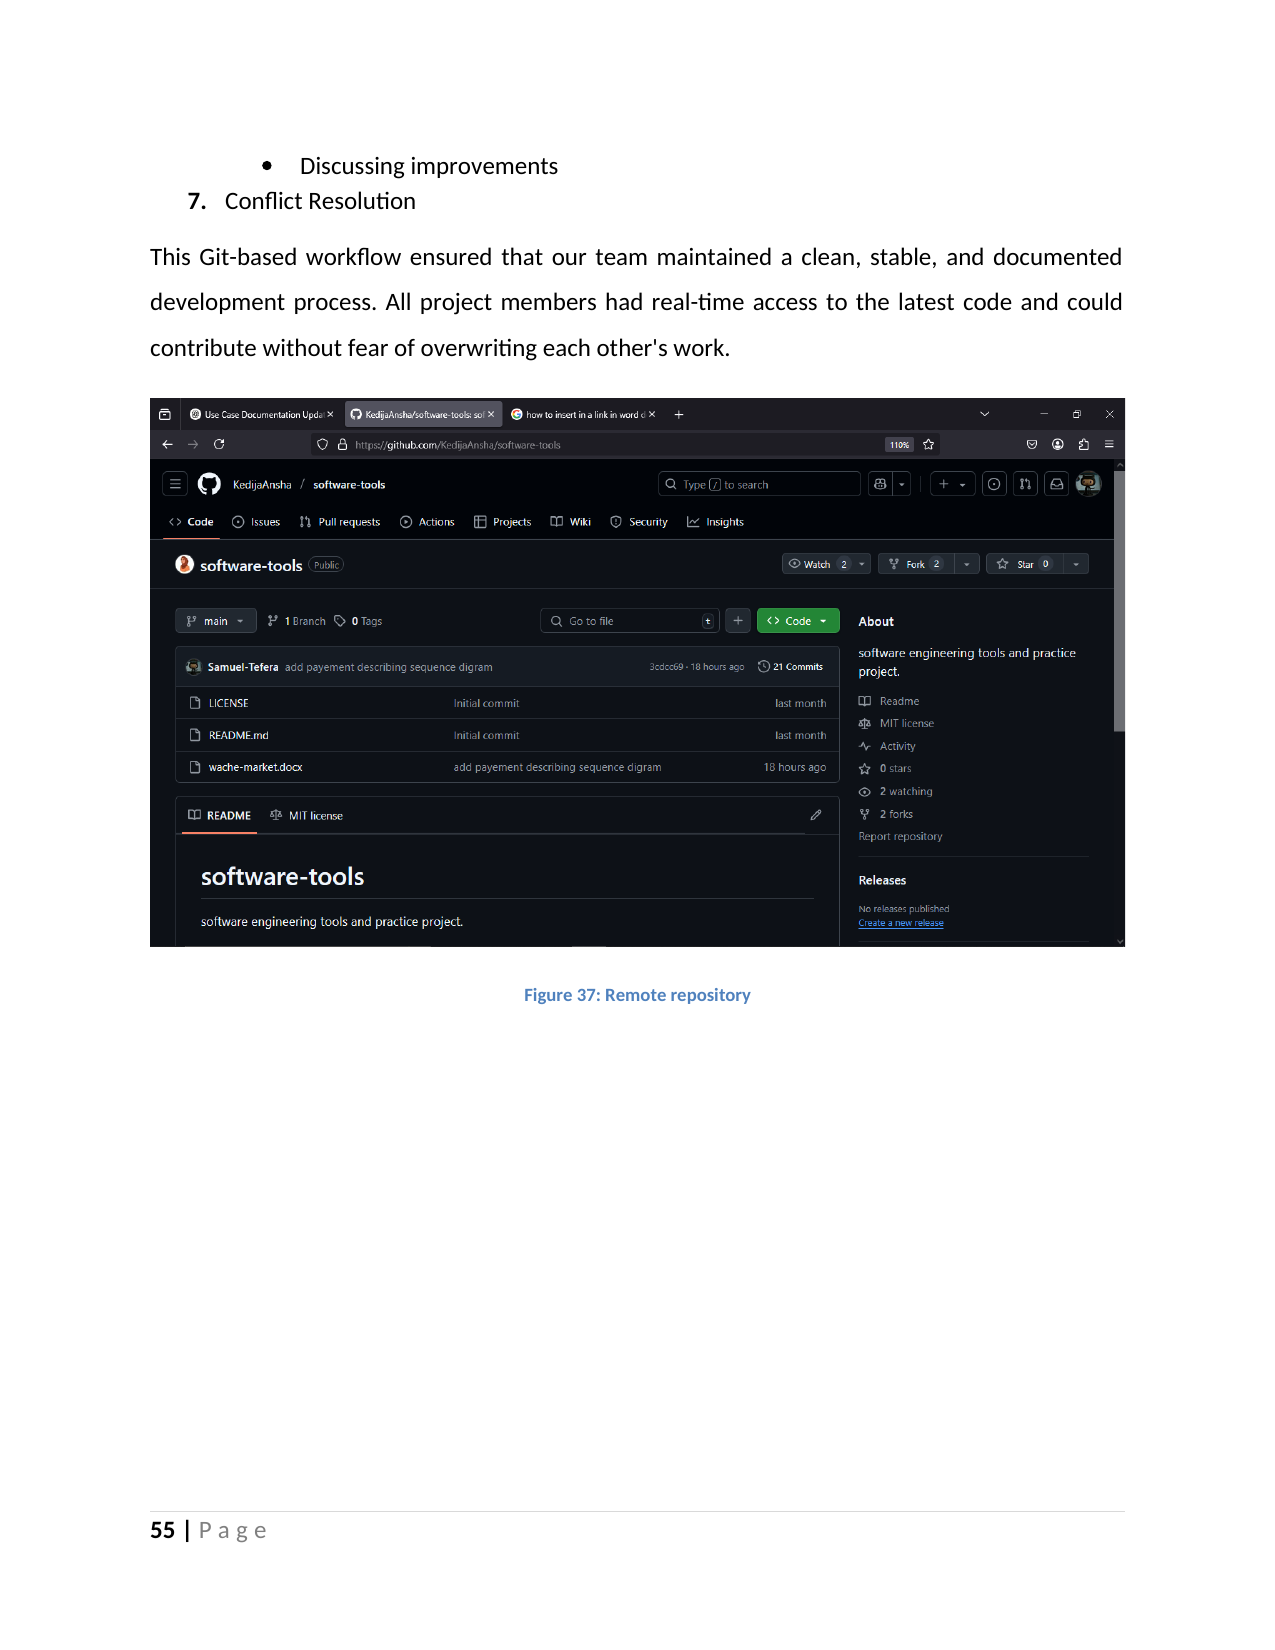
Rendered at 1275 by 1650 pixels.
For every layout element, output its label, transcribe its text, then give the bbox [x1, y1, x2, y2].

picture [150, 398, 1125, 947]
list Discussing improvements [262, 150, 1125, 181]
list Conflict Resolution [187, 185, 1125, 216]
text This Git-based workflow ensured that our team maintained a clean, stable, and documented development process. All project members had real-time access to the latest code and could contribute without fear of overwriting each other's work. [150, 241, 1125, 363]
